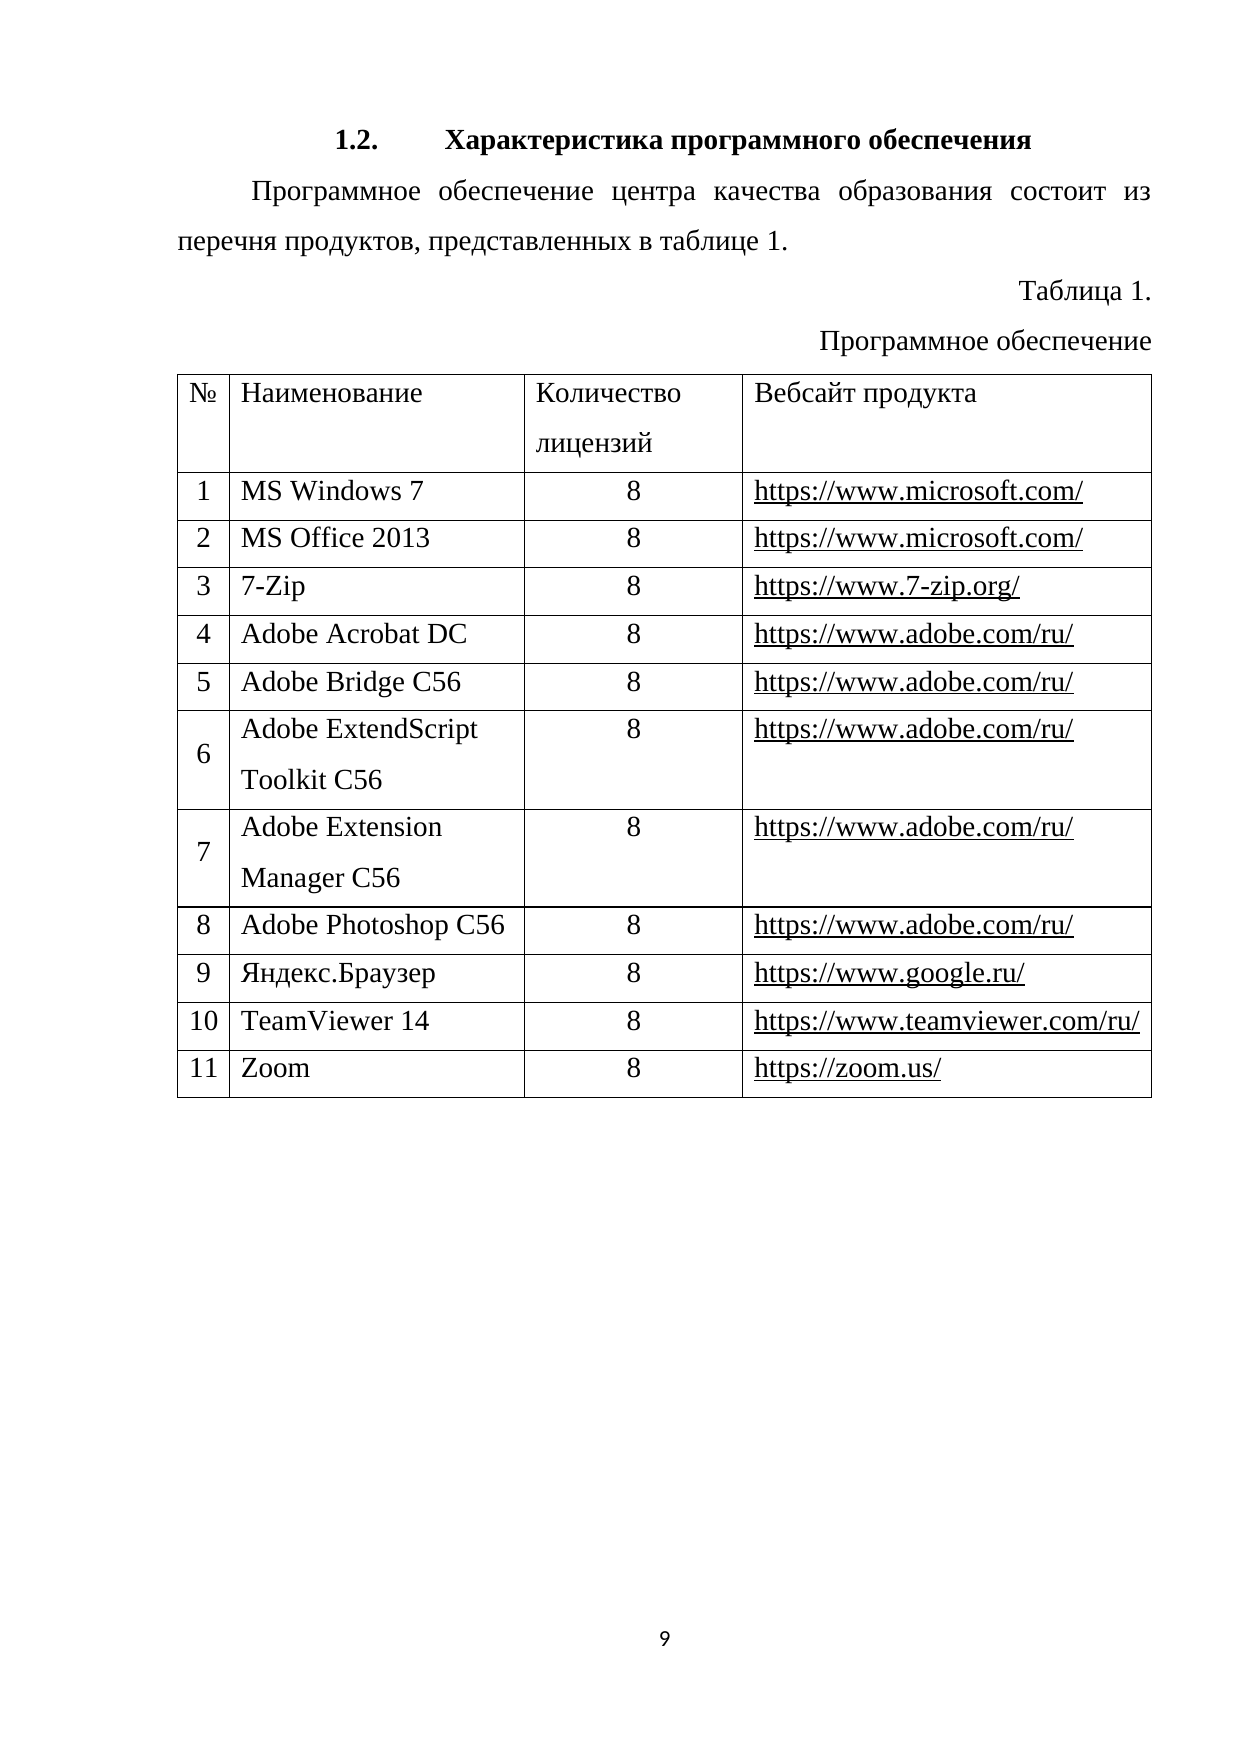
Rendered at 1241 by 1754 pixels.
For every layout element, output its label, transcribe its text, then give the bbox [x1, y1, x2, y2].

table_cell 7 [178, 810, 229, 906]
table_cell 8 [525, 664, 742, 710]
text Программное обеспечение центра качества образования состоит из перечня продуктов, представленных в таблице 1. [177, 173, 1152, 256]
table_header Наименование [230, 375, 524, 472]
table_cell MS Office 2013 [230, 521, 524, 567]
table_cell https://www.teamviewer.com/ru/ [743, 1003, 1151, 1049]
table_cell https://www.adobe.com/ru/ [743, 664, 1151, 710]
table_cell 4 [178, 616, 229, 663]
text Таблица 1. [177, 273, 1152, 307]
table_cell MS Windows 7 [230, 473, 524, 519]
table_cell https://zoom.us/ [743, 1051, 1151, 1097]
table_cell 3 [178, 568, 229, 615]
text Программное обеспечение [177, 323, 1152, 357]
table_cell 8 [525, 473, 742, 519]
table_cell 8 [525, 955, 742, 1002]
table_header Вебсайт продукта [743, 375, 1151, 472]
table_cell https://www.microsoft.com/ [743, 521, 1151, 567]
table_cell https://www.adobe.com/ru/ [743, 908, 1151, 954]
table_cell Zoom [230, 1051, 524, 1097]
table_cell 6 [178, 711, 229, 808]
table_cell 8 [525, 616, 742, 663]
table_cell 1 [178, 473, 229, 519]
table_cell 5 [178, 664, 229, 710]
table_cell https://www.7-zip.org/ [743, 568, 1151, 615]
table_cell https://www.adobe.com/ru/ [743, 711, 1151, 808]
table_cell 11 [178, 1051, 229, 1097]
table_cell Adobe Photoshop C56 [230, 908, 524, 954]
table_cell https://www.google.ru/ [743, 955, 1151, 1002]
table_cell Яндекс.Браузер [230, 955, 524, 1002]
table_cell Adobe Extension Manager C56 [230, 810, 524, 906]
table_cell 8 [525, 810, 742, 906]
table_cell 9 [178, 955, 229, 1002]
table_cell 8 [525, 711, 742, 808]
table_cell 8 [525, 1003, 742, 1049]
table_cell 8 [525, 521, 742, 567]
table_cell 8 [525, 568, 742, 615]
table_cell TeamViewer 14 [230, 1003, 524, 1049]
table_header № [178, 375, 229, 472]
table_cell 8 [525, 908, 742, 954]
table_header Количество лицензий [525, 375, 742, 472]
table_cell 8 [525, 1051, 742, 1097]
table_cell Adobe Bridge C56 [230, 664, 524, 710]
subtitle Характеристика программного обеспечения [215, 122, 1152, 156]
table_cell https://www.adobe.com/ru/ [743, 616, 1151, 663]
table_cell https://www.adobe.com/ru/ [743, 810, 1151, 906]
table_cell 2 [178, 521, 229, 567]
table_cell Adobe Acrobat DC [230, 616, 524, 663]
table_cell Adobe ExtendScript Toolkit C56 [230, 711, 524, 808]
table_cell https://www.microsoft.com/ [743, 473, 1151, 519]
table_cell 7-Zip [230, 568, 524, 615]
table_cell 8 [178, 908, 229, 954]
table_cell 10 [178, 1003, 229, 1049]
